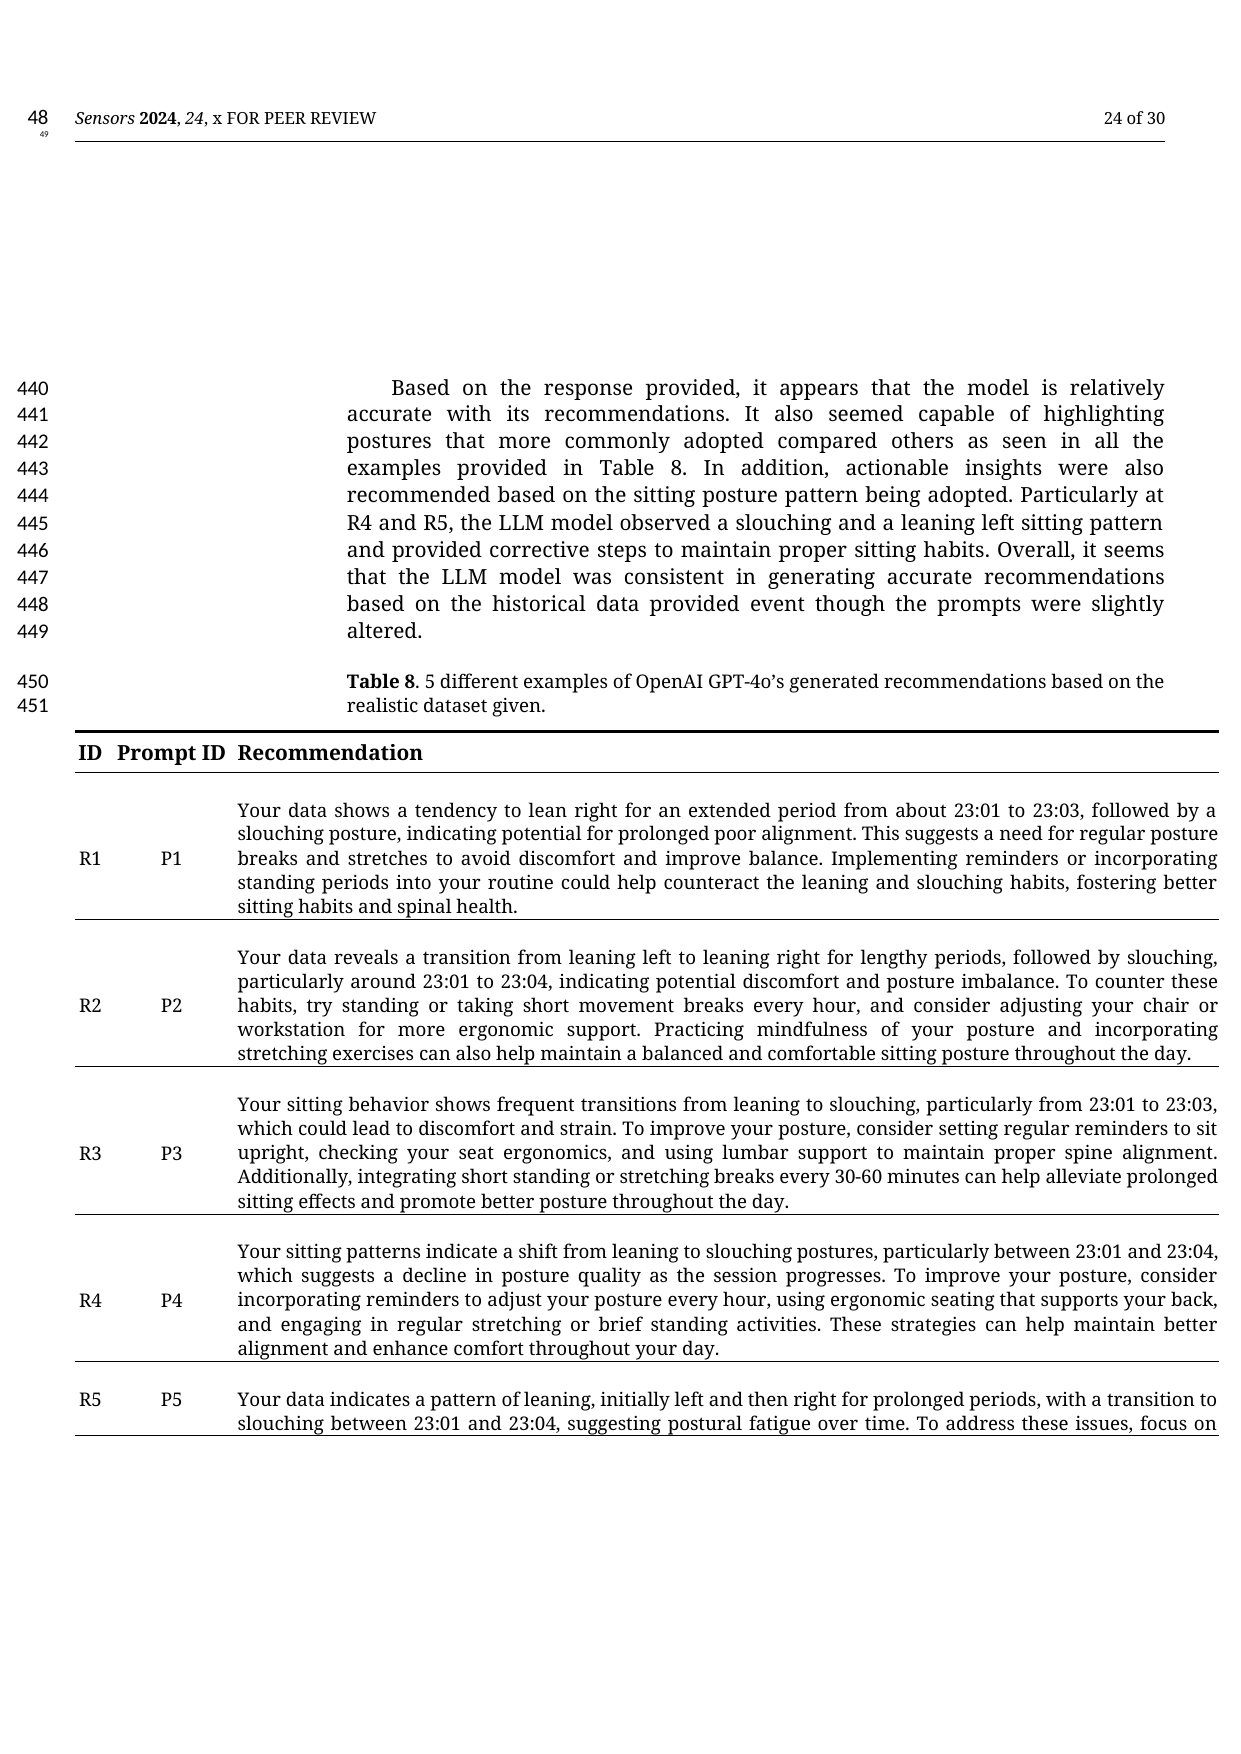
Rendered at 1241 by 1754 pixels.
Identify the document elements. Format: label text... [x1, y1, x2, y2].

table_cell R4 [75, 1215, 106, 1361]
table_header Recommendation [238, 733, 1219, 772]
table_cell Your data shows a tendency to lean right for an extended period from about 23:01 to 23:03, followed by a slouching posture, indicating potential for prolonged poor alignment. This suggests a need for regular posture breaks and stretches to avoid discomfort and improve balance. Implementing reminders or incorporating standing periods into your routine could help counteract the leaning and slouching habits, fostering better sitting habits and spinal health. [238, 773, 1219, 919]
table_cell Your sitting patterns indicate a shift from leaning to slouching postures, particularly between 23:01 and 23:04, which suggests a decline in posture quality as the session progresses. To improve your posture, consider incorporating reminders to adjust your posture every hour, using ergonomic seating that supports your back, and engaging in regular stretching or brief standing activities. These strategies can help maintain better alignment and enhance comfort throughout your day. [238, 1215, 1219, 1361]
table_cell Your data reveals a transition from leaning left to leaning right for lengthy periods, followed by slouching, particularly around 23:01 to 23:04, indicating potential discomfort and posture imbalance. To counter these habits, try standing or taking short movement breaks every hour, and consider adjusting your chair or workstation for more ergonomic support. Practicing mindfulness of your posture and incorporating stretching exercises can also help maintain a balanced and comfortable sitting posture throughout the day. [238, 920, 1219, 1066]
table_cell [238, 1362, 1219, 1435]
table_cell Your sitting behavior shows frequent transitions from leaning to slouching, particularly from 23:01 to 23:03, which could lead to discomfort and strain. To improve your posture, consider setting regular reminders to sit upright, checking your seat ergonomics, and using lumbar support to maintain proper spine alignment. Additionally, integrating short standing or stretching breaks every 30-60 minutes can help alleviate prolonged sitting effects and promote better posture throughout the day. [238, 1067, 1219, 1213]
table_cell R1 [75, 773, 106, 919]
table_cell R3 [75, 1067, 106, 1213]
table_cell P2 [106, 920, 237, 1066]
table_cell P4 [106, 1215, 237, 1361]
text Table 8. 5 different examples of OpenAI GPT-4o’s generated recommendations based on the realistic dataset given. [347, 669, 1165, 718]
text Based on the response provided, it appears that the model is relatively accurate with its recommendations. It also seemed capable of highlighting postures that more commonly adopted compared others as seen in all the examples provided in Table 8. In addition, actionable insights were also recommended based on the sitting posture pattern being adopted. Particularly at R4 and R5, the LLM model observed a slouching and a leaning left sitting pattern and provided corrective steps to maintain proper sitting habits. Overall, it seems that the LLM model was consistent in generating accurate recommendations based on the historical data provided event though the prompts were slightly altered. [347, 374, 1165, 644]
table_cell R2 [75, 920, 106, 1066]
table_cell R5 [75, 1362, 106, 1435]
table_cell P1 [106, 773, 237, 919]
table_header Prompt ID [106, 733, 237, 772]
table_header ID [75, 733, 106, 772]
table_cell P3 [106, 1067, 237, 1213]
table_cell P5 [106, 1362, 237, 1435]
